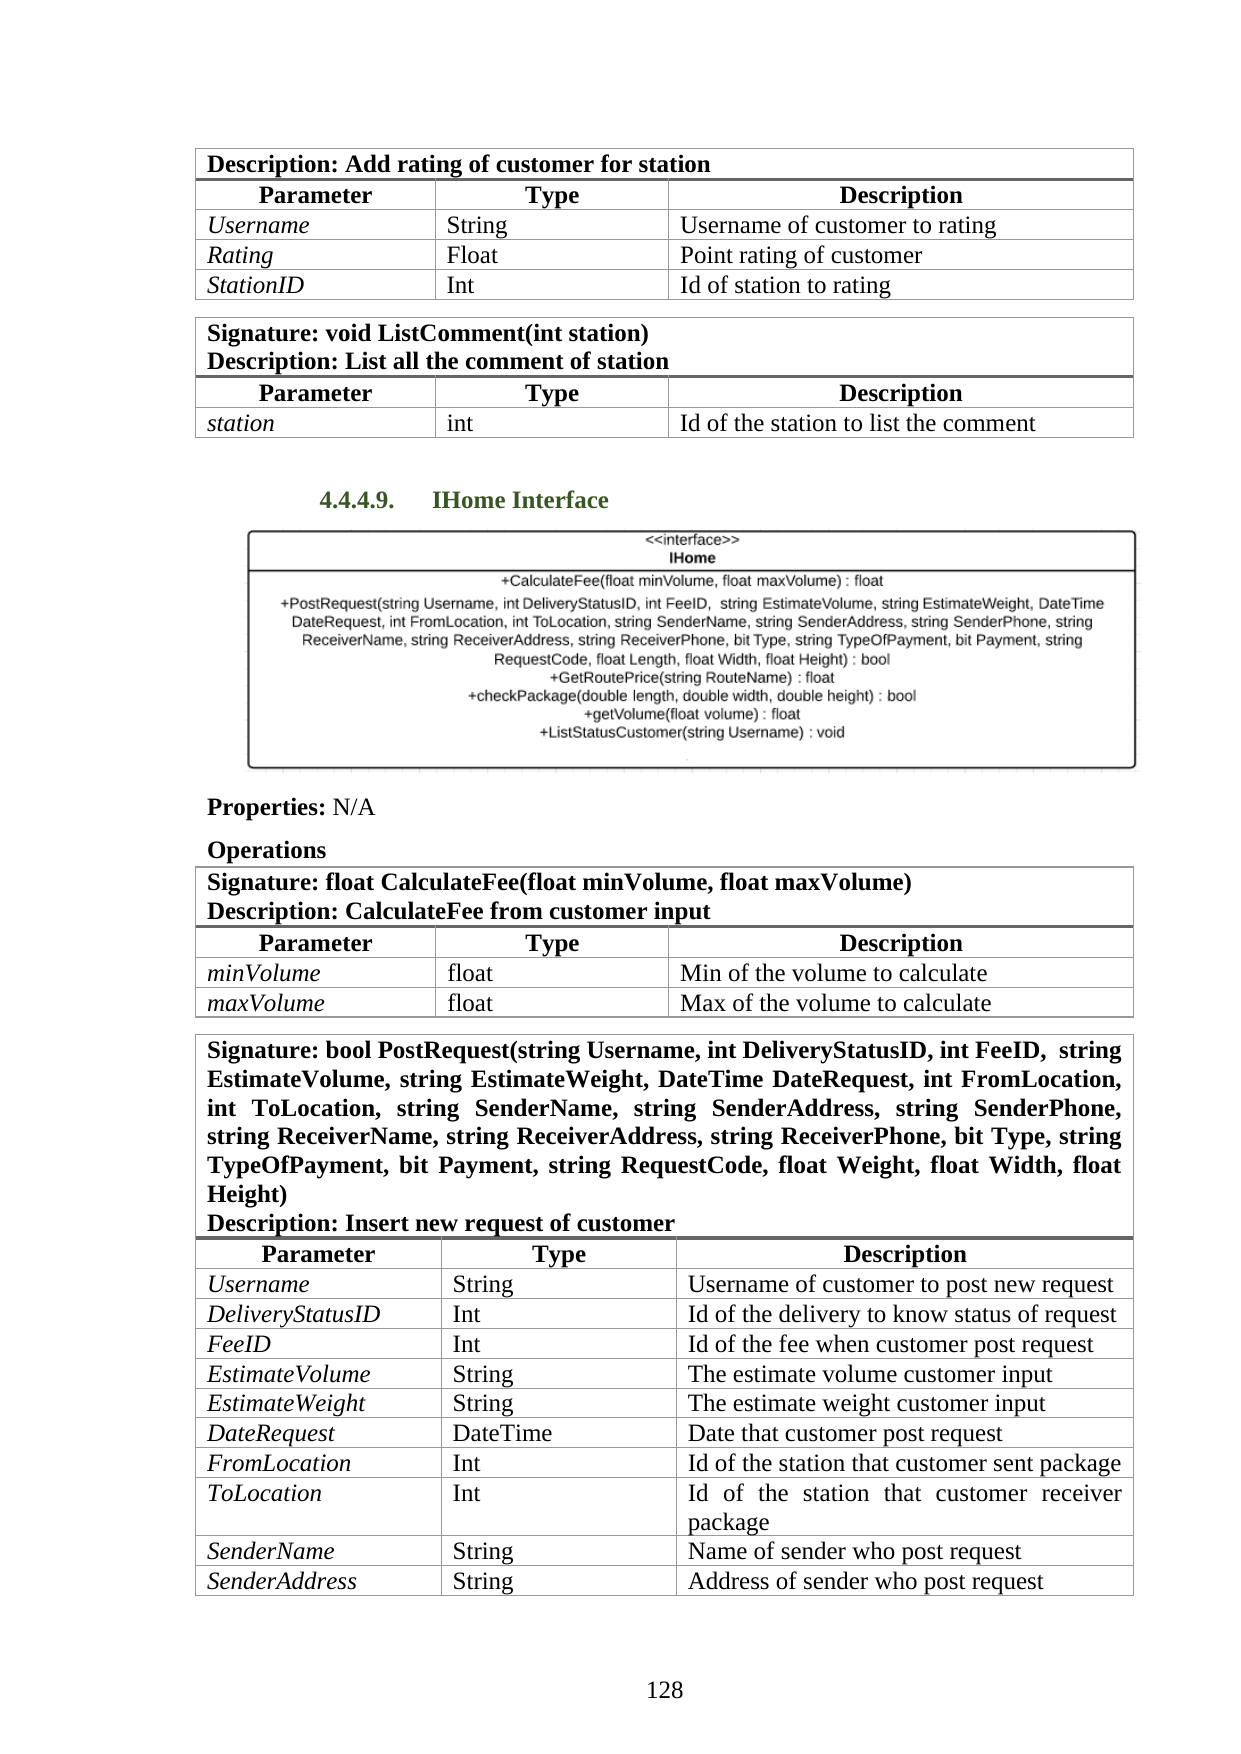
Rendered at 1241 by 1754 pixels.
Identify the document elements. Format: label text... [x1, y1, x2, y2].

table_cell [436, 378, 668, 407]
picture [244, 529, 1142, 773]
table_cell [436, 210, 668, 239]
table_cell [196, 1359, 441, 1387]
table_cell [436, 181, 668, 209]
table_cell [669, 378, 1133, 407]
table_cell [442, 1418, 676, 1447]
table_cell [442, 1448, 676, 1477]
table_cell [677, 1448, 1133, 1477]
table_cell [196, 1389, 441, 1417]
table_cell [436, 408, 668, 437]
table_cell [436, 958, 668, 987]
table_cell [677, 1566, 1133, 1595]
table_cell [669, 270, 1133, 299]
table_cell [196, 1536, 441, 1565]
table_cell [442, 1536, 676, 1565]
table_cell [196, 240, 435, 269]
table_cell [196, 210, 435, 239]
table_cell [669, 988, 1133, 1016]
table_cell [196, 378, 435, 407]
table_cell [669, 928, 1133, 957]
text Operations [207, 835, 1122, 864]
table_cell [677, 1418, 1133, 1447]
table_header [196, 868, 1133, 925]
subtitle IHome Interface [319, 486, 1122, 514]
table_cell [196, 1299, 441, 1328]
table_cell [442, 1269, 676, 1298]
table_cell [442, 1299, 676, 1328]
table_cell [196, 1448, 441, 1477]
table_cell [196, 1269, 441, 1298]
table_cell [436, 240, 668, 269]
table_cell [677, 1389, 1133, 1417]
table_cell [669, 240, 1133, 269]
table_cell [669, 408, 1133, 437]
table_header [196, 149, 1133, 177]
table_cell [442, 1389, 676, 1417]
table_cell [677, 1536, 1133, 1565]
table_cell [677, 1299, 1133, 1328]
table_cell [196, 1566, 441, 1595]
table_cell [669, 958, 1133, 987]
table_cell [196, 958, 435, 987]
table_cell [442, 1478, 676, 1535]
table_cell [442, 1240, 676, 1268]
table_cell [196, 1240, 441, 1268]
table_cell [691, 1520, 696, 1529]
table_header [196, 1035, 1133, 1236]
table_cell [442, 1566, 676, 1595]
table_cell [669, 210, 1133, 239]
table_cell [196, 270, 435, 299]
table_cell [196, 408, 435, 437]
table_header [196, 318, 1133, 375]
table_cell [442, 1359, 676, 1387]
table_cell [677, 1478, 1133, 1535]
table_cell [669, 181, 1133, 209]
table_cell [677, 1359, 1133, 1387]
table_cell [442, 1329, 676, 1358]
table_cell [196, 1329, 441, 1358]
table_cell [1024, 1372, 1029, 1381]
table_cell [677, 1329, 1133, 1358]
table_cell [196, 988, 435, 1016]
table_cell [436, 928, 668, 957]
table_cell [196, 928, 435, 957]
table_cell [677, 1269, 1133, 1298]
text Properties: N/A [207, 792, 1122, 821]
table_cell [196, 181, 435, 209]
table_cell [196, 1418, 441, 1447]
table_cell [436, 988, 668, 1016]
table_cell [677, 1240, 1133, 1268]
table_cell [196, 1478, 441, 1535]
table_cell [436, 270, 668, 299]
